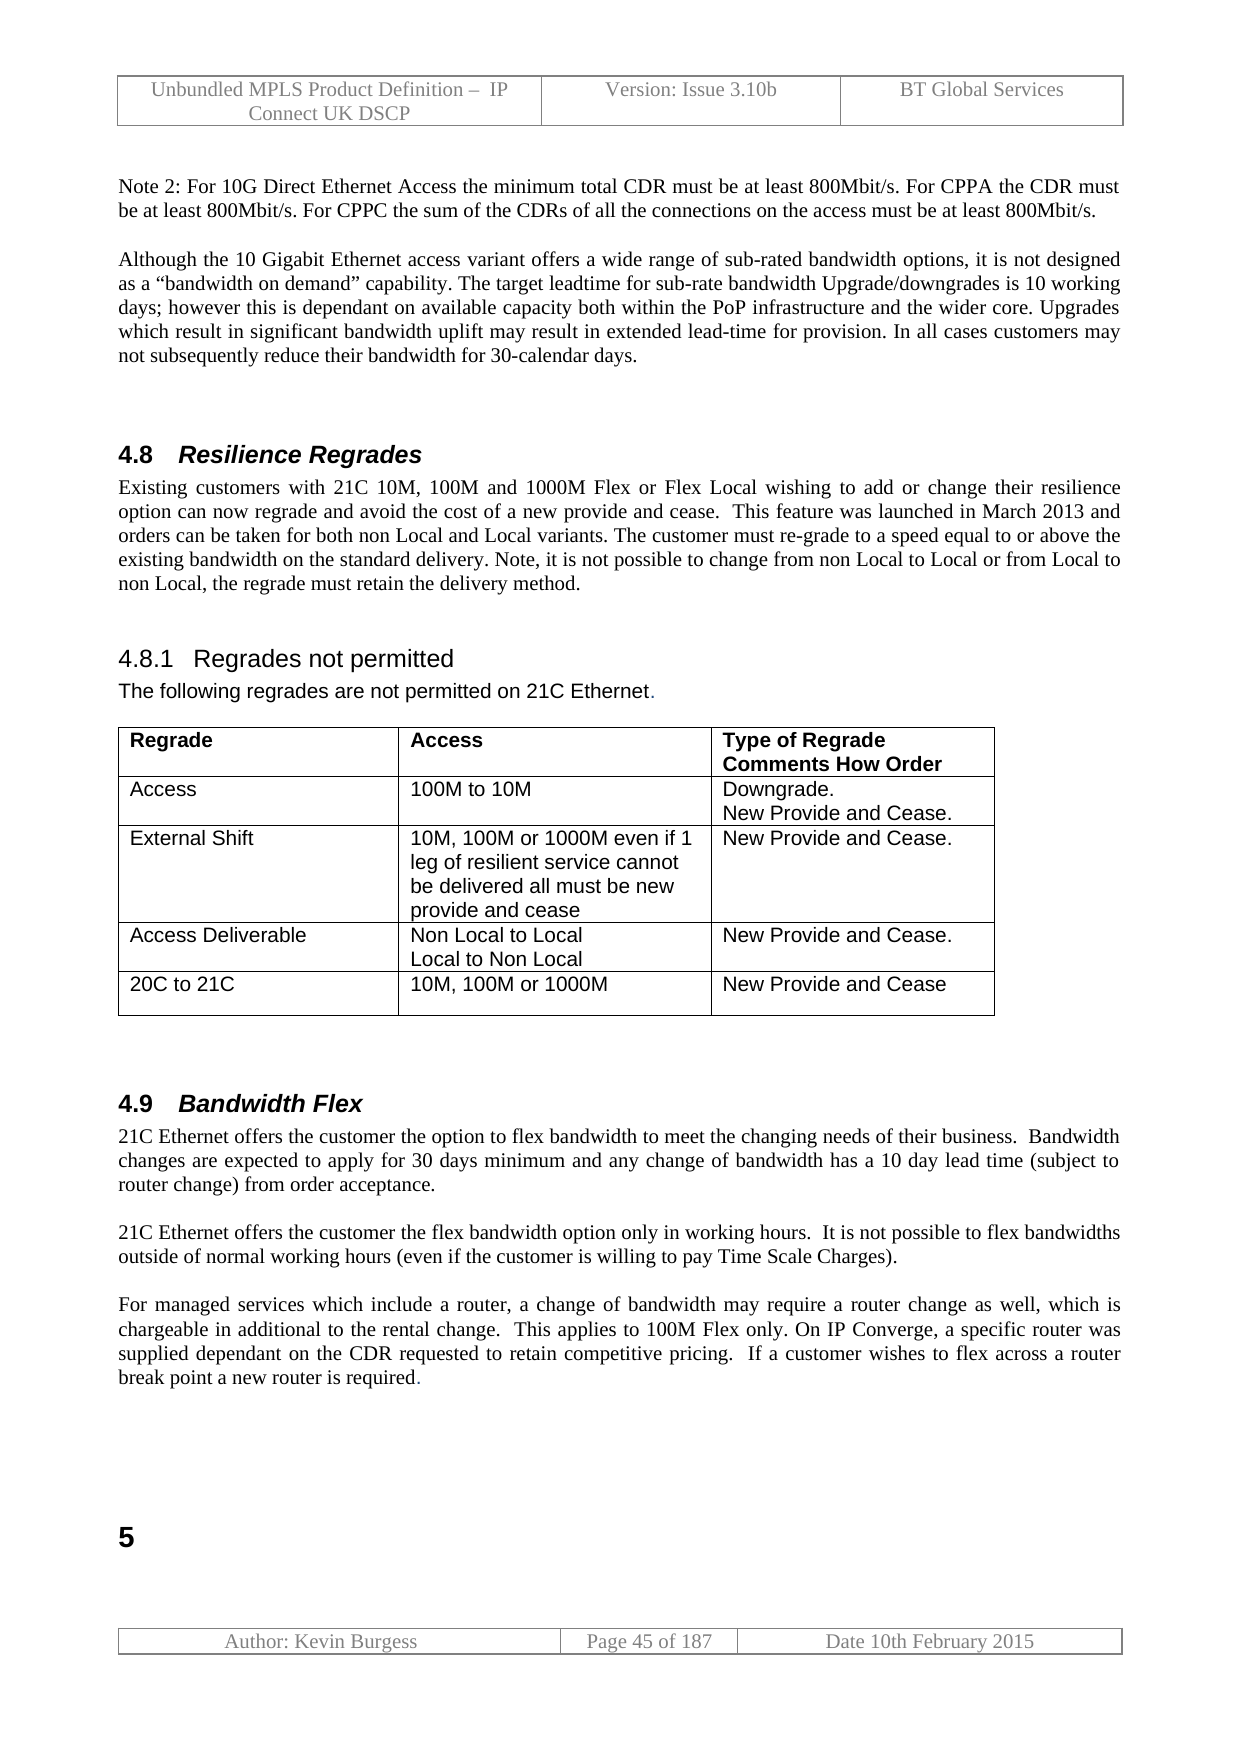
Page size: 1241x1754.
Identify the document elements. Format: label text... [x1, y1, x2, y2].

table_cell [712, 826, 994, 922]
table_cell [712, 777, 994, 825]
text 21C Ethernet offers the customer the flex bandwidth option only in working hours. It is not possible to flex bandwidths outside of normal working hours (even if the customer is willing to pay Time Scale Charges). [118, 1220, 1122, 1268]
text Note 2: For 10G Direct Ethernet Access the minimum total CDR must be at least 800Mbit/s. For CPPA the CDR must be at least 800Mbit/s. For CPPC the sum of the CDRs of all the connections on the access must be at least 800Mbit/s. [118, 174, 1122, 222]
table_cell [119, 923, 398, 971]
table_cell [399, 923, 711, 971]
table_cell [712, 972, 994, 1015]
subtitle Regrades not permitted [118, 644, 1122, 673]
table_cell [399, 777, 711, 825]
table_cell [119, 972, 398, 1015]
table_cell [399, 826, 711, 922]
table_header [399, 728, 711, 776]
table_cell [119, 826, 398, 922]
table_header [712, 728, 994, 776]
text Although the 10 Gigabit Ethernet access variant offers a wide range of sub-rated bandwidth options, it is not designed as a “bandwidth on demand” capability. The target leadtime for sub-rate bandwidth Upgrade/downgrades is 10 working days; however this is dependant on available capacity both within the PoP infrastructure and the wider core. Upgrades which result in significant bandwidth uplift may result in extended lead-time for provision. In all cases customers may not subsequently reduce their bandwidth for 30-calendar days. [118, 247, 1122, 367]
text For managed services which include a router, a change of bandwidth may require a router change as well, which is chargeable in additional to the rental change. This applies to 100M Flex only. On IP Converge, a specific router was supplied dependant on the CDR requested to retain competitive pricing. If a customer wishes to flex across a router break point a new router is required. [118, 1292, 1122, 1389]
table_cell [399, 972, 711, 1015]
subtitle Bandwidth Flex [118, 1089, 1122, 1118]
text 21C Ethernet offers the customer the option to flex bandwidth to meet the changing needs of their business. Bandwidth changes are expected to apply for 30 days minimum and any change of bandwidth has a 10 day lead time (subject to router change) from order acceptance. [118, 1124, 1122, 1196]
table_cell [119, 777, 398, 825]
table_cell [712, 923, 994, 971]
subtitle Resilience Regrades [118, 440, 1122, 469]
text Existing customers with 21C 10M, 100M and 1000M Flex or Flex Local wishing to add or change their resilience option can now regrade and avoid the cost of a new provide and cease. This feature was launched in March 2013 and orders can be taken for both non Local and Local variants. The customer must re-grade to a speed equal to or above the existing bandwidth on the standard delivery. Note, it is not possible to change from non Local to Local or from Local to non Local, the regrade must retain the delivery method. [118, 475, 1122, 595]
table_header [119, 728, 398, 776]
text The following regrades are not permitted on 21C Ethernet. [118, 679, 1122, 703]
